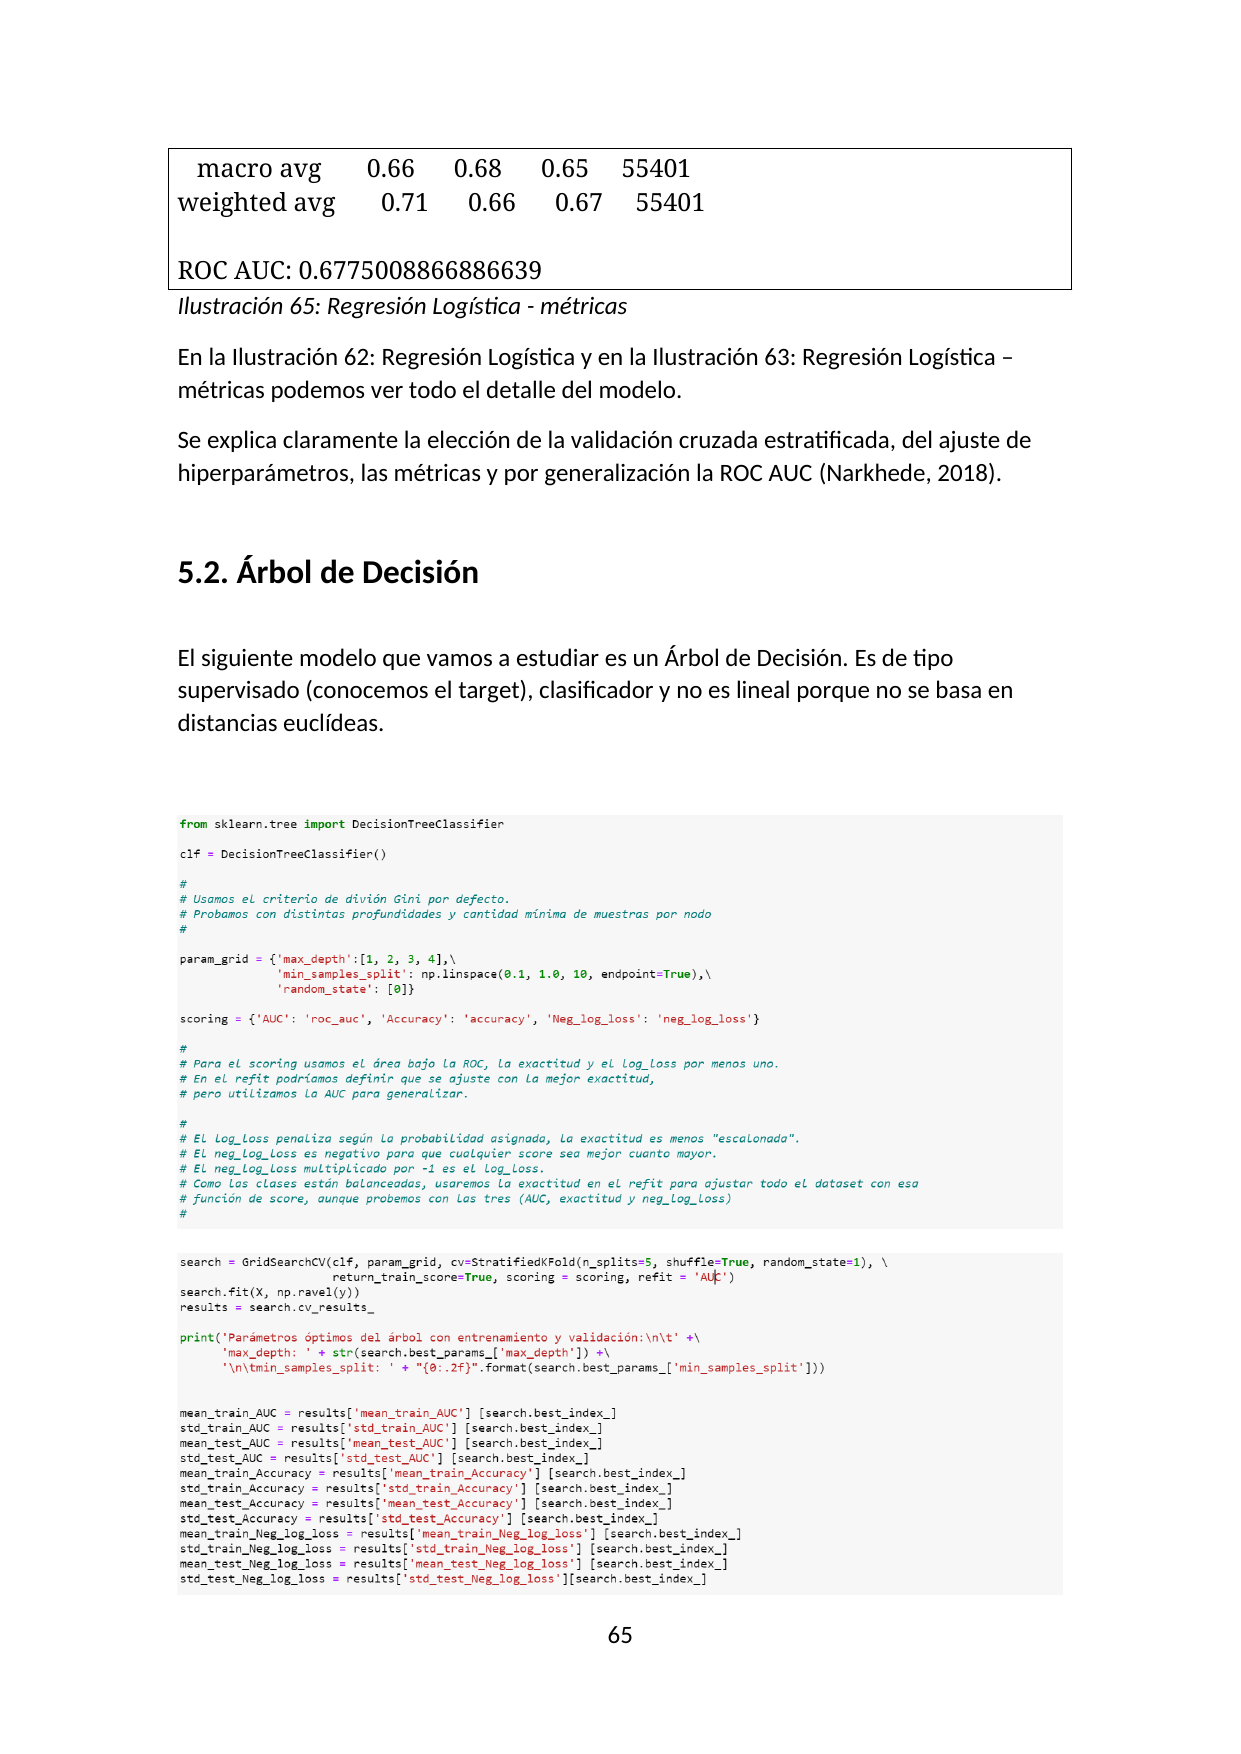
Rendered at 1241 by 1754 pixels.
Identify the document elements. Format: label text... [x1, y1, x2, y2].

text ROC AUC: 0.6775008866886639 [169, 250, 1071, 289]
text Se explica claramente la elección de la validación cruzada estratificada, del ajuste de hiperparámetros, las métricas y por generalización la ROC AUC . [177, 424, 1063, 487]
text El siguiente modelo que vamos a estudiar es un Árbol de Decisión. Es de tipo supervisado (conocemos el target), clasificador y no es lineal porque no se basa en distancias euclídeas. [177, 642, 1063, 738]
text weighted avg 0.71 0.66 0.67 55401 [177, 185, 1063, 219]
text En la Ilustración 62: Regresión Logística y en la Ilustración 63: Regresión Logística – métricas podemos ver todo el detalle del modelo. [177, 341, 1063, 405]
subtitle 5.2. Árbol de Decisión [177, 551, 1063, 592]
picture [177, 815, 1063, 1229]
picture [177, 1253, 1063, 1595]
text Ilustración 65: Regresión Logística - métricas [177, 290, 1063, 321]
text macro avg 0.66 0.68 0.65 55401 [169, 149, 1071, 185]
